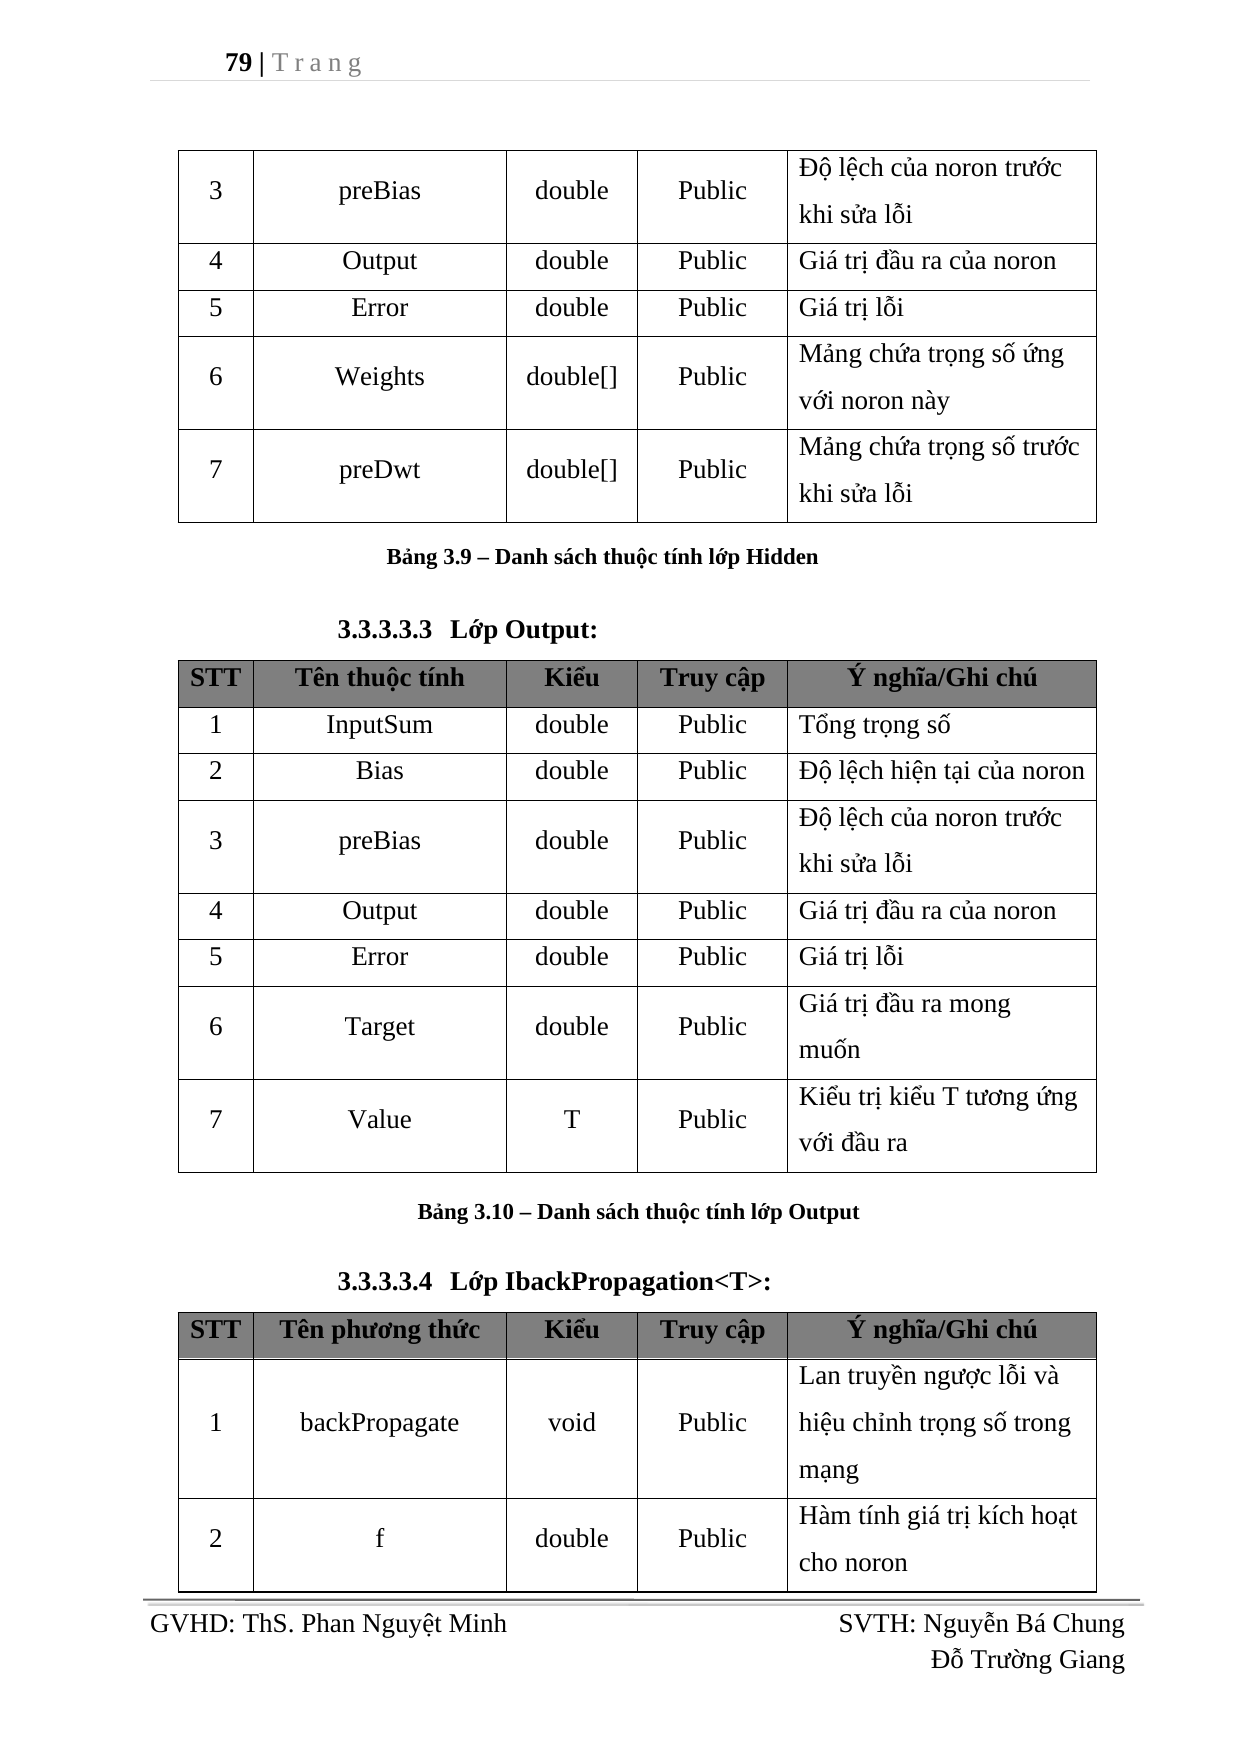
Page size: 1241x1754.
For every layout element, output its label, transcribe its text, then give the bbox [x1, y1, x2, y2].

table_cell Giá trị đầu ra mong muốn [788, 987, 1096, 1079]
table_header Kiểu [507, 661, 637, 707]
table_cell double[] [507, 430, 637, 522]
table_cell Độ lệch hiện tại của noron [788, 754, 1096, 800]
table_cell Tổng trọng số [788, 708, 1096, 753]
table_cell 1 [179, 1360, 253, 1498]
table_cell InputSum [254, 708, 506, 753]
table_cell Hàm tính giá trị kích hoạt cho noron [788, 1499, 1096, 1591]
table_header Tên phương thức [254, 1313, 506, 1358]
table_cell 7 [179, 430, 253, 522]
table_cell void [507, 1360, 637, 1498]
table_cell Giá trị lỗi [788, 940, 1096, 986]
table_cell double [507, 244, 637, 289]
table_cell Public [638, 151, 787, 243]
table_cell Error [254, 940, 506, 986]
table_cell Kiểu trị kiểu T tương ứng với đầu ra [788, 1080, 1096, 1172]
table_cell Public [638, 754, 787, 800]
table_cell Giá trị đầu ra của noron [788, 244, 1096, 289]
table_cell Bias [254, 754, 506, 800]
table_cell Public [638, 940, 787, 986]
table_cell 2 [179, 1499, 253, 1591]
table_header Truy cập [638, 1313, 787, 1358]
table_cell double [507, 291, 637, 336]
table_cell 2 [179, 754, 253, 800]
table_cell 1 [179, 708, 253, 753]
subtitle Lớp IbackPropagation<T>: [337, 1265, 1090, 1296]
table_cell double [507, 940, 637, 986]
table_cell Target [254, 987, 506, 1079]
subtitle Lớp Output: [337, 544, 1090, 645]
table_header Truy cập [638, 661, 787, 707]
table_cell Public [638, 430, 787, 522]
table_cell Giá trị lỗi [788, 291, 1096, 336]
table_cell 7 [179, 1080, 253, 1172]
table_cell T [507, 1080, 637, 1172]
table_cell double [507, 754, 637, 800]
table_cell Độ lệch của noron trước khi sửa lỗi [788, 151, 1096, 243]
table_cell Public [638, 894, 787, 939]
table_cell double[] [507, 337, 637, 429]
table_cell Public [638, 708, 787, 753]
table_cell preDwt [254, 430, 506, 522]
table_cell Error [254, 291, 506, 336]
table_cell Public [638, 1080, 787, 1172]
table_header Tên thuộc tính [254, 661, 506, 707]
table_cell double [507, 151, 637, 243]
table_cell double [507, 801, 637, 893]
table_cell preBias [254, 151, 506, 243]
table_cell 6 [179, 987, 253, 1079]
table_cell backPropagate [254, 1360, 506, 1498]
table_header STT [179, 661, 253, 707]
table_cell Public [638, 291, 787, 336]
table_cell Public [638, 337, 787, 429]
table_cell 6 [179, 337, 253, 429]
table_header Kiểu [507, 1313, 637, 1358]
table_cell Weights [254, 337, 506, 429]
table_cell double [507, 708, 637, 753]
table_header Ý nghĩa/Ghi chú [788, 661, 1096, 707]
table_cell Lan truyền ngược lỗi và hiệu chỉnh trọng số trong mạng [788, 1360, 1096, 1498]
table_cell Value [254, 1080, 506, 1172]
table_cell 3 [179, 801, 253, 893]
table_cell Output [254, 244, 506, 289]
table_cell 4 [179, 244, 253, 289]
table_cell double [507, 987, 637, 1079]
table_cell Public [638, 1360, 787, 1498]
table_cell double [507, 894, 637, 939]
table_cell Mảng chứa trọng số ứng với noron này [788, 337, 1096, 429]
table_cell double [507, 1499, 637, 1591]
table_cell 5 [179, 291, 253, 336]
table_cell 5 [179, 940, 253, 986]
table_cell Giá trị đầu ra của noron [788, 894, 1096, 939]
table_cell f [254, 1499, 506, 1591]
table_cell Public [638, 244, 787, 289]
table_header STT [179, 1313, 253, 1358]
table_cell Output [254, 894, 506, 939]
table_cell Độ lệch của noron trước khi sửa lỗi [788, 801, 1096, 893]
table_cell 3 [179, 151, 253, 243]
table_cell Public [638, 1499, 787, 1591]
table_cell 4 [179, 894, 253, 939]
table_cell preBias [254, 801, 506, 893]
table_cell Public [638, 801, 787, 893]
table_cell Mảng chứa trọng số trước khi sửa lỗi [788, 430, 1096, 522]
table_cell Public [638, 987, 787, 1079]
table_header Ý nghĩa/Ghi chú [788, 1313, 1096, 1358]
